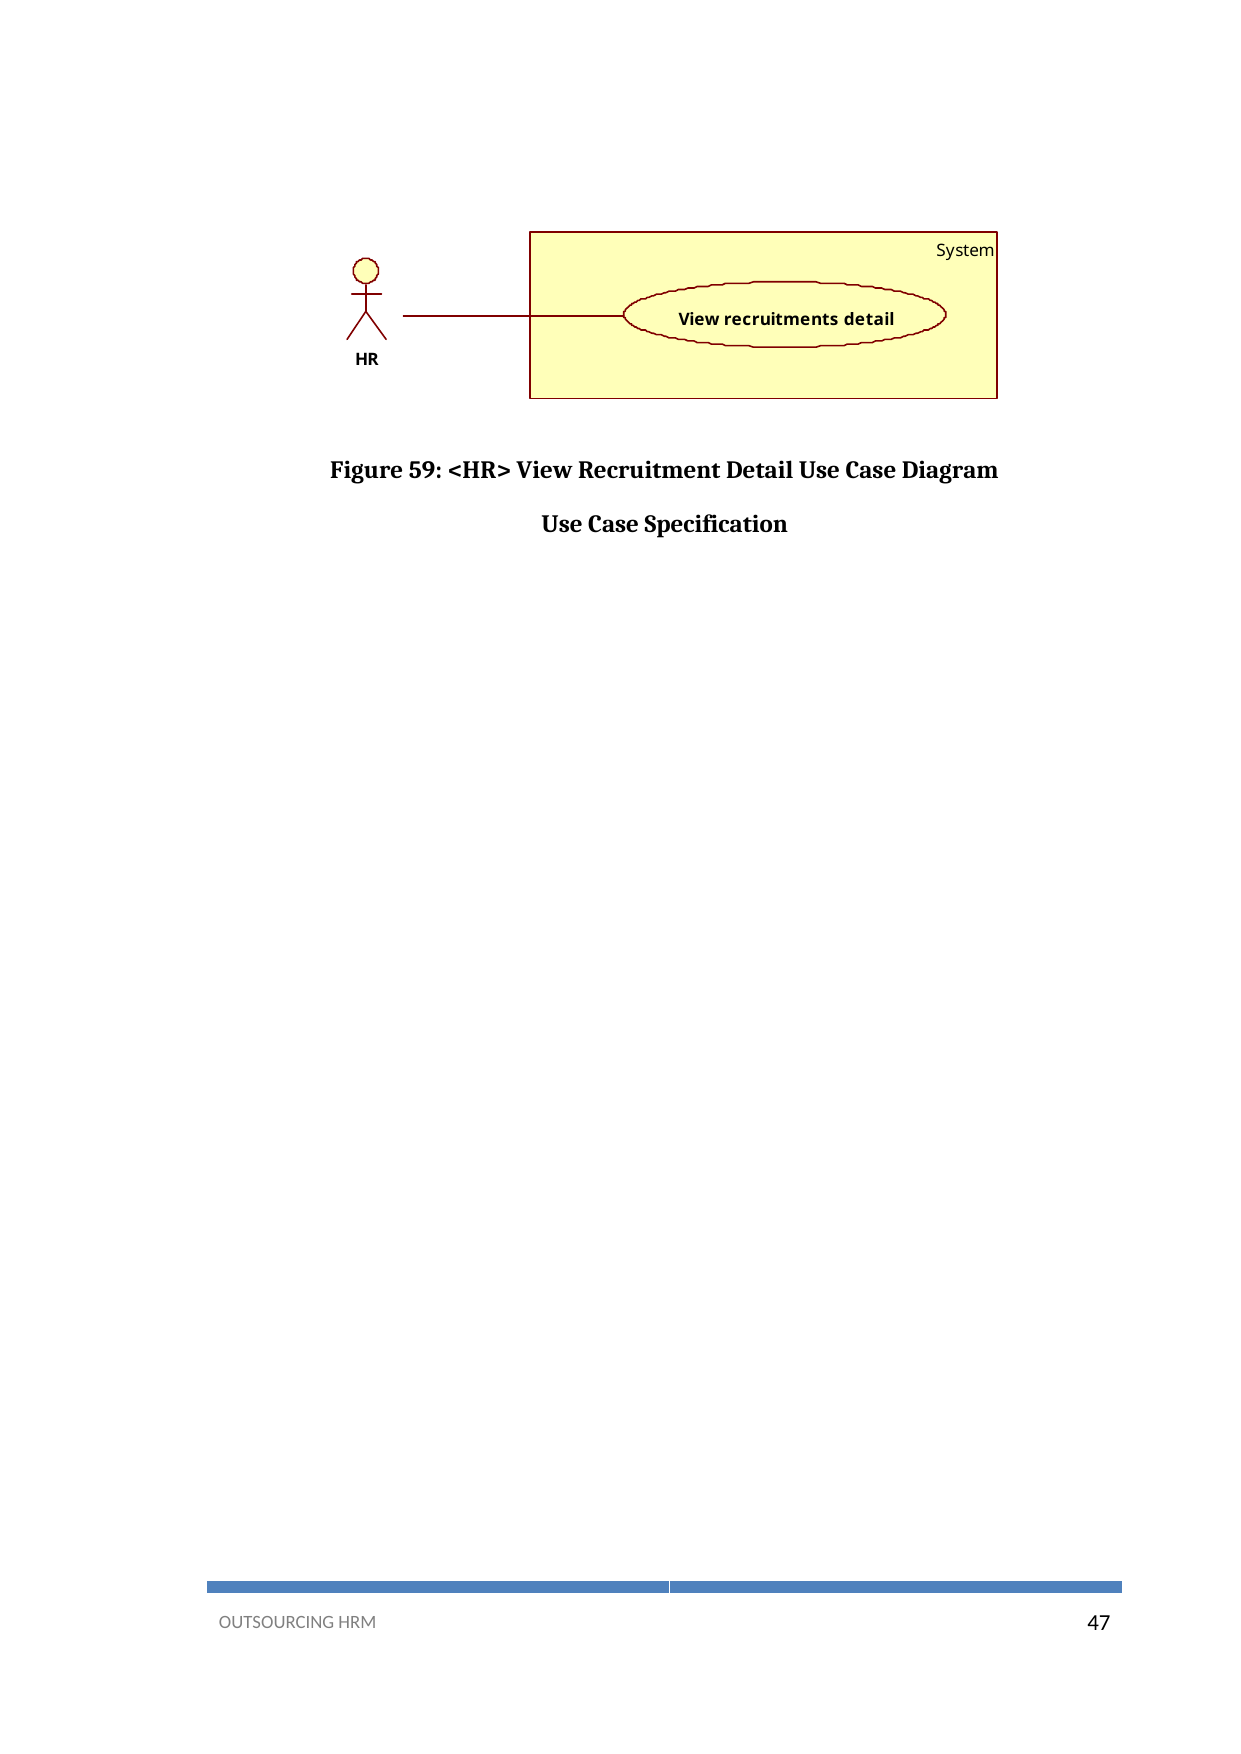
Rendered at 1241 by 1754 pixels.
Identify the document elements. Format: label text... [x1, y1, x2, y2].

text Figure 59: <HR> View Recruitment Detail Use Case Diagram [207, 456, 1122, 485]
text Use Case Specification [207, 510, 1122, 539]
